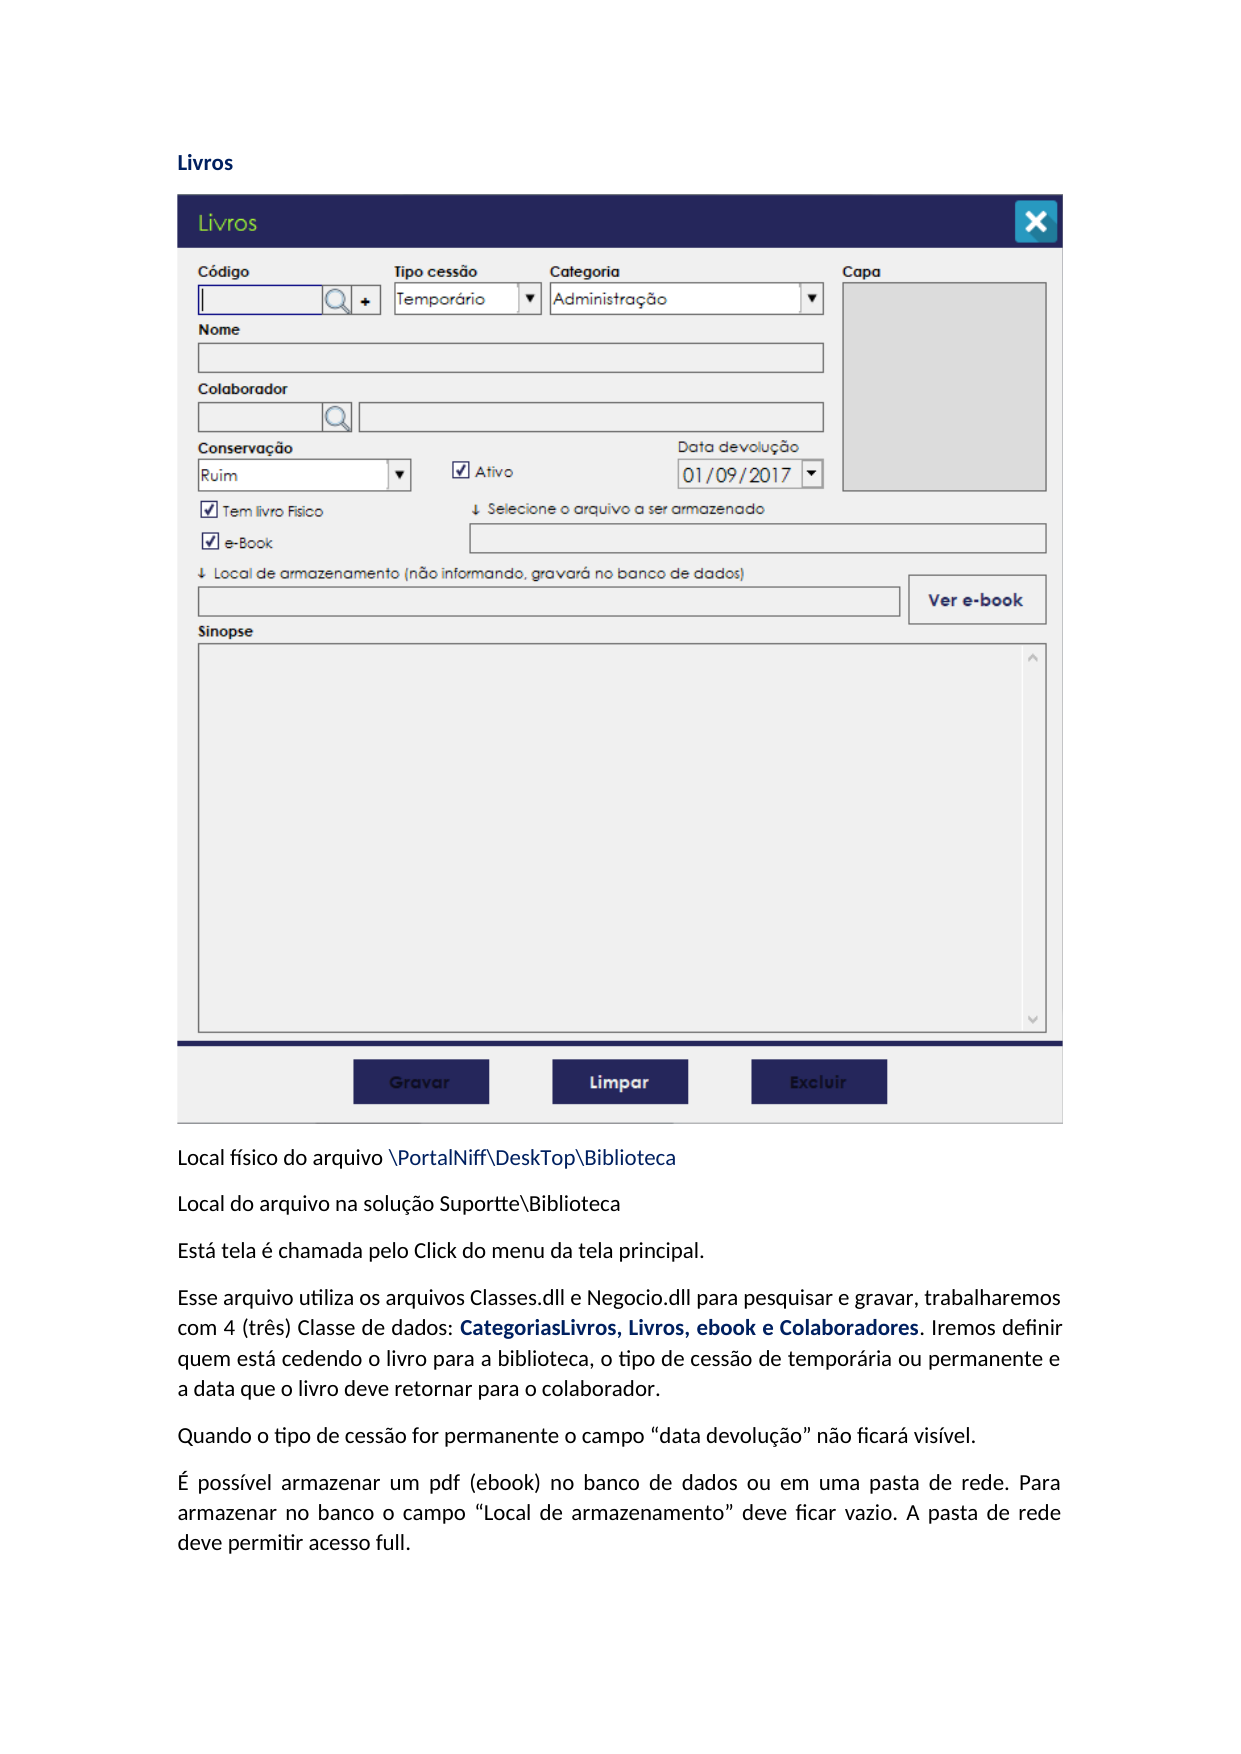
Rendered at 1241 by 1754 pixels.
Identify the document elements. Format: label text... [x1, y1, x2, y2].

picture [177, 194, 1063, 1124]
text Quando o tipo de cessão for permanente o campo “data devolução” não ficará visível. [177, 1421, 1063, 1449]
text Livros [177, 148, 1063, 176]
text Está tela é chamada pelo Click do menu da tela principal. [177, 1236, 1063, 1264]
text Esse arquivo utiliza os arquivos Classes.dll e Negocio.dll para pesquisar e gravar, trabalharemos com 4 (três) Classe de dados: CategoriasLivros, Livros, ebook e Colaboradores. Iremos definir quem está cedendo o livro para a biblioteca, o tipo de cessão de temporária ou permanente e a data que o livro deve retornar para o colaborador. [177, 1283, 1063, 1402]
text Local do arquivo na solução Suportte\Biblioteca [177, 1189, 1063, 1217]
text É possível armazenar um pdf (ebook) no banco de dados ou em uma pasta de rede. Para armazenar no banco o campo “Local de armazenamento” deve ficar vazio. A pasta de rede deve permitir acesso full. [177, 1468, 1063, 1556]
text Local físico do arquivo \PortalNiff\DeskTop\Biblioteca [177, 1143, 1063, 1171]
